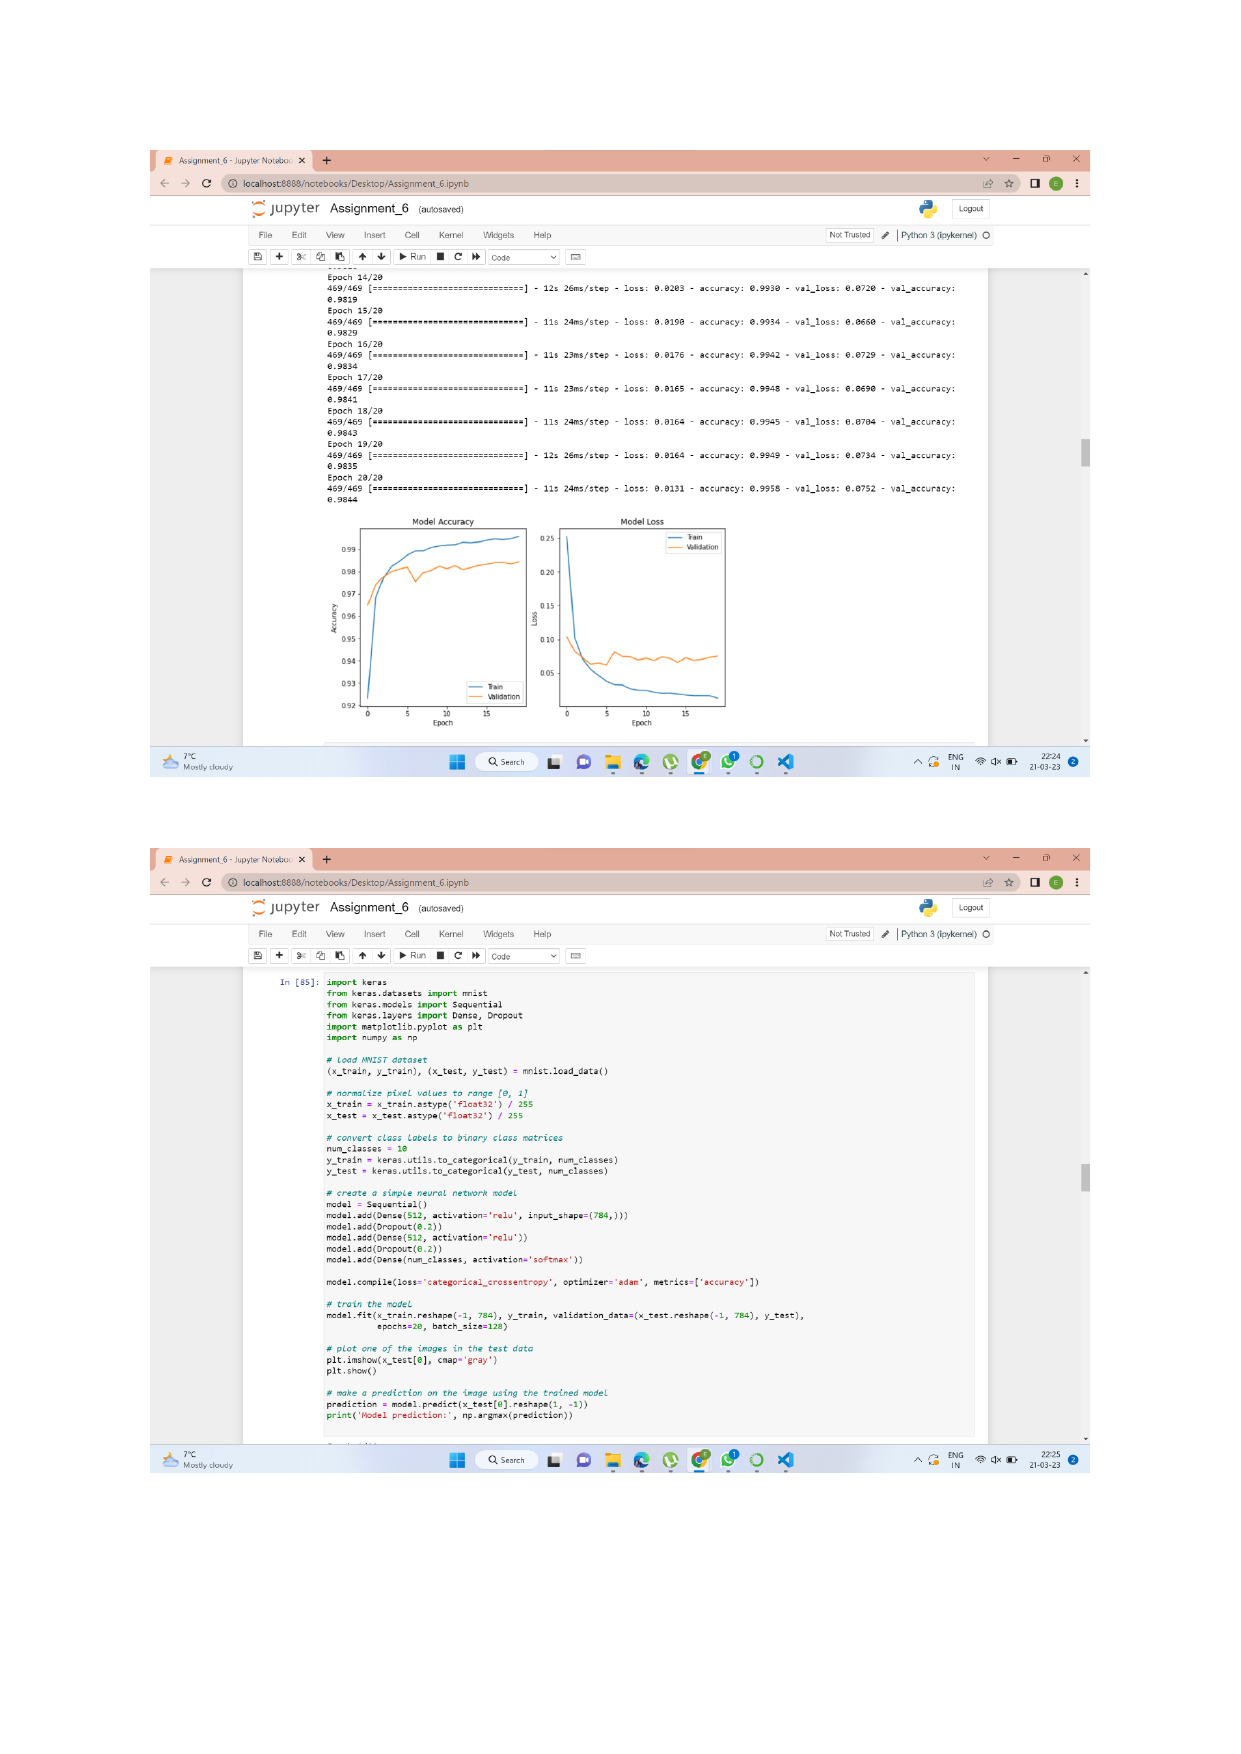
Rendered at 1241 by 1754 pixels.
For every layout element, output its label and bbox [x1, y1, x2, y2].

picture [150, 150, 1091, 777]
picture [150, 848, 1091, 1473]
